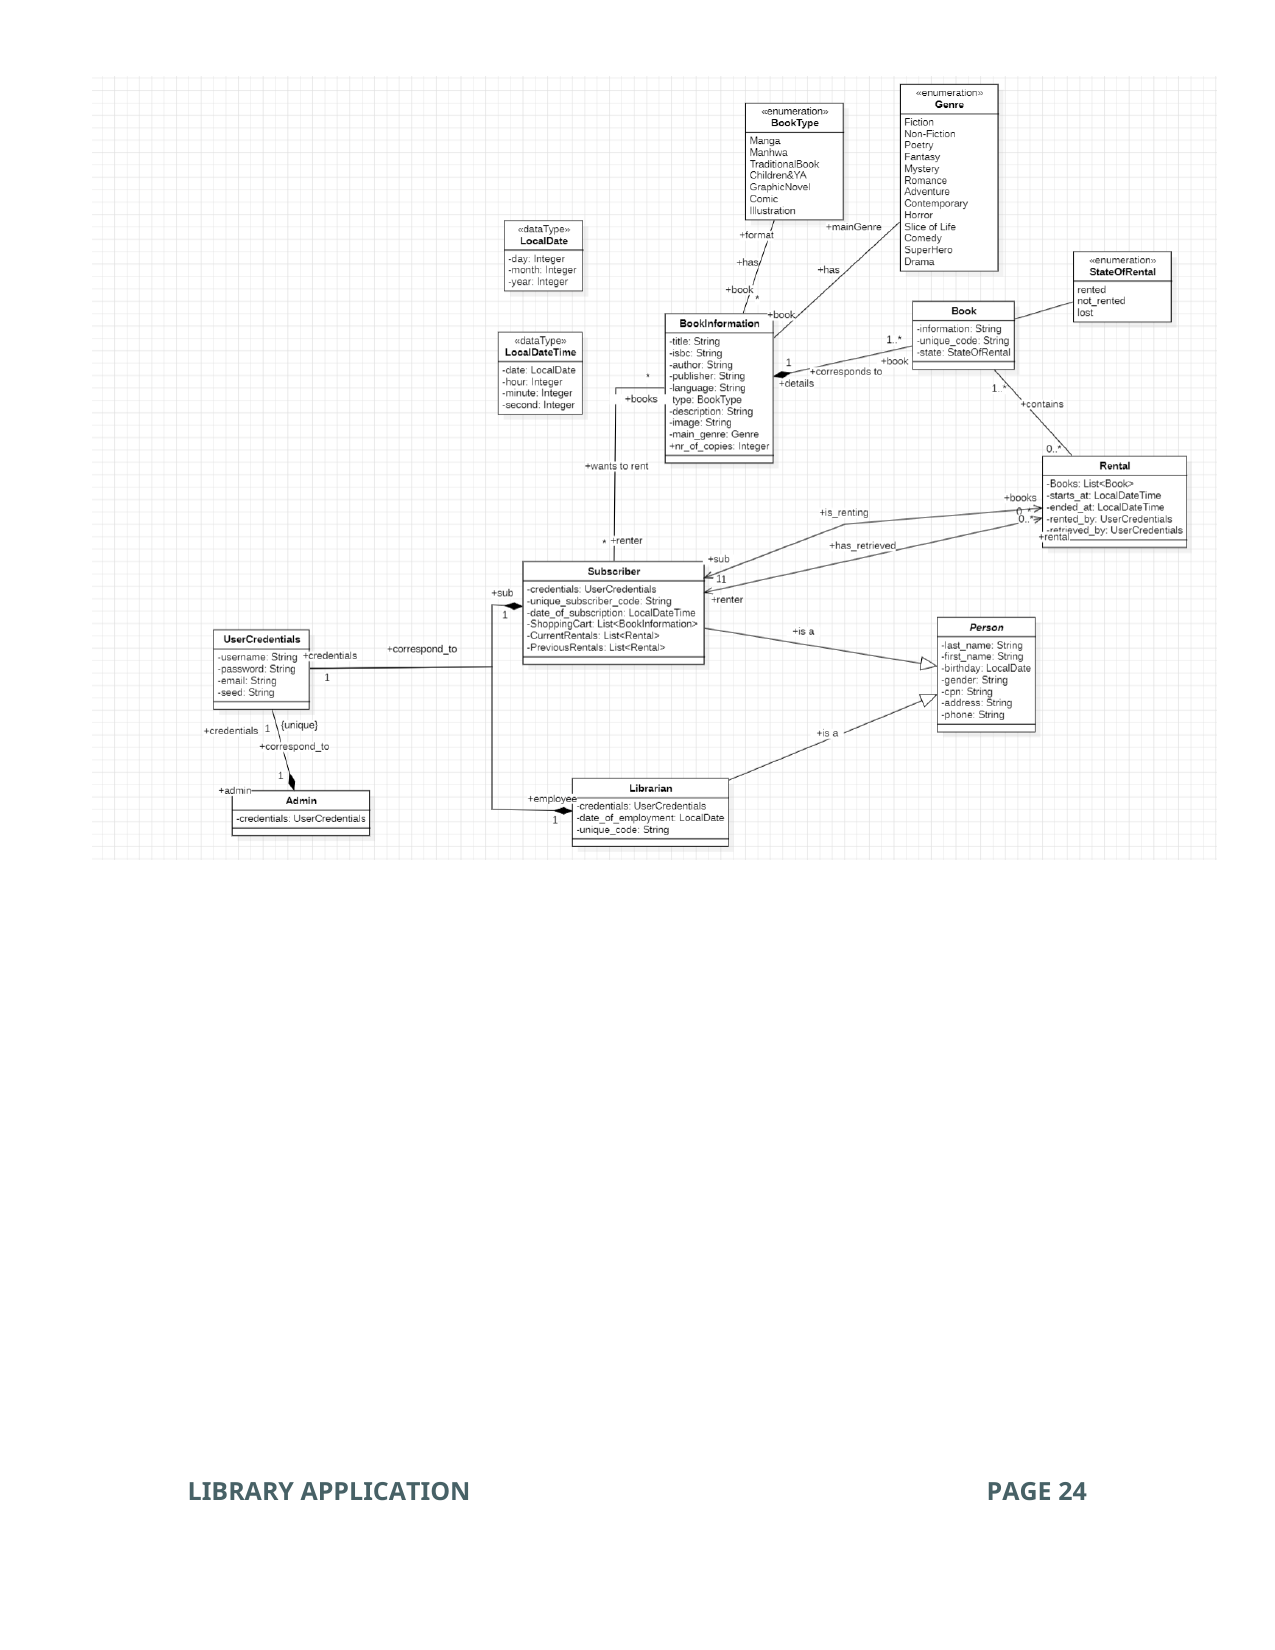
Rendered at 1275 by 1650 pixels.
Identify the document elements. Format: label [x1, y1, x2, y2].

picture [92, 76, 1217, 860]
